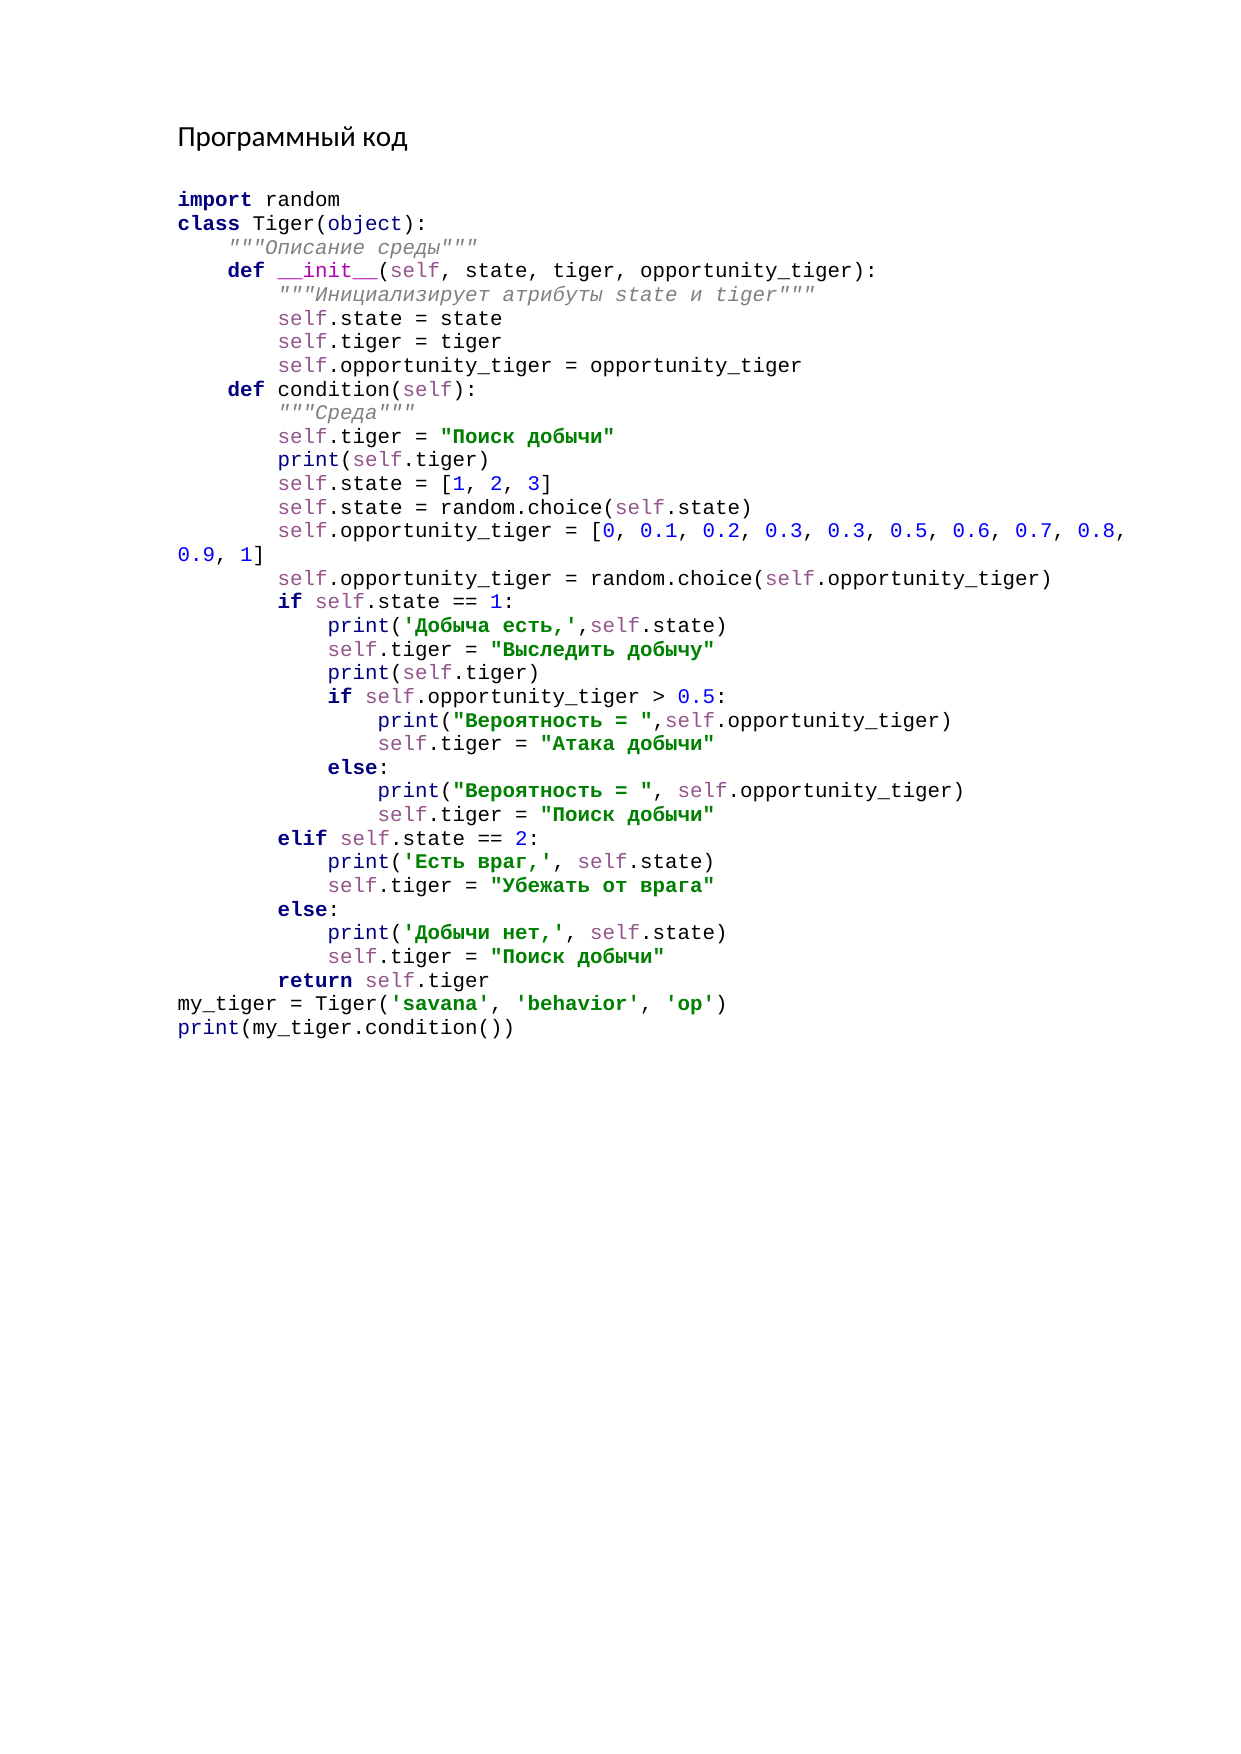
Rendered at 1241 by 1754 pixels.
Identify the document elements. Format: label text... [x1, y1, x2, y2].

text import random class Tiger(object): """Описание среды""" def __init__(self, state, tiger, opportunity_tiger): """Инициализирует атрибуты state и tiger""" self.state = state self.tiger = tiger self.opportunity_tiger = opportunity_tiger def condition(self): """Среда""" self.tiger = "Поиск добычи" print(self.tiger) self.state = [1, 2, 3] self.state = random.choice(self.state) self.opportunity_tiger = [0, 0.1, 0.2, 0.3, 0.3, 0.5, 0.6, 0.7, 0.8, 0.9, 1] self.opportunity_tiger = random.choice(self.opportunity_tiger) if self.state == 1: print('Добыча есть,',self.state) self.tiger = "Выследить добычу" print(self.tiger) if self.opportunity_tiger > 0.5: print("Вероятность = ",self.opportunity_tiger) self.tiger = "Атака добычи" else: print("Вероятность = ", self.opportunity_tiger) self.tiger = "Поиск добычи" elif self.state == 2: print('Есть враг,', self.state) self.tiger = "Убежать от врага" else: print('Добычи нет,', self.state) self.tiger = "Поиск добычи" return self.tiger my_tiger = Tiger('savana', 'behavior', 'op') print(my_tiger.condition()) [177, 189, 1152, 1041]
text Программный код [177, 118, 1152, 154]
